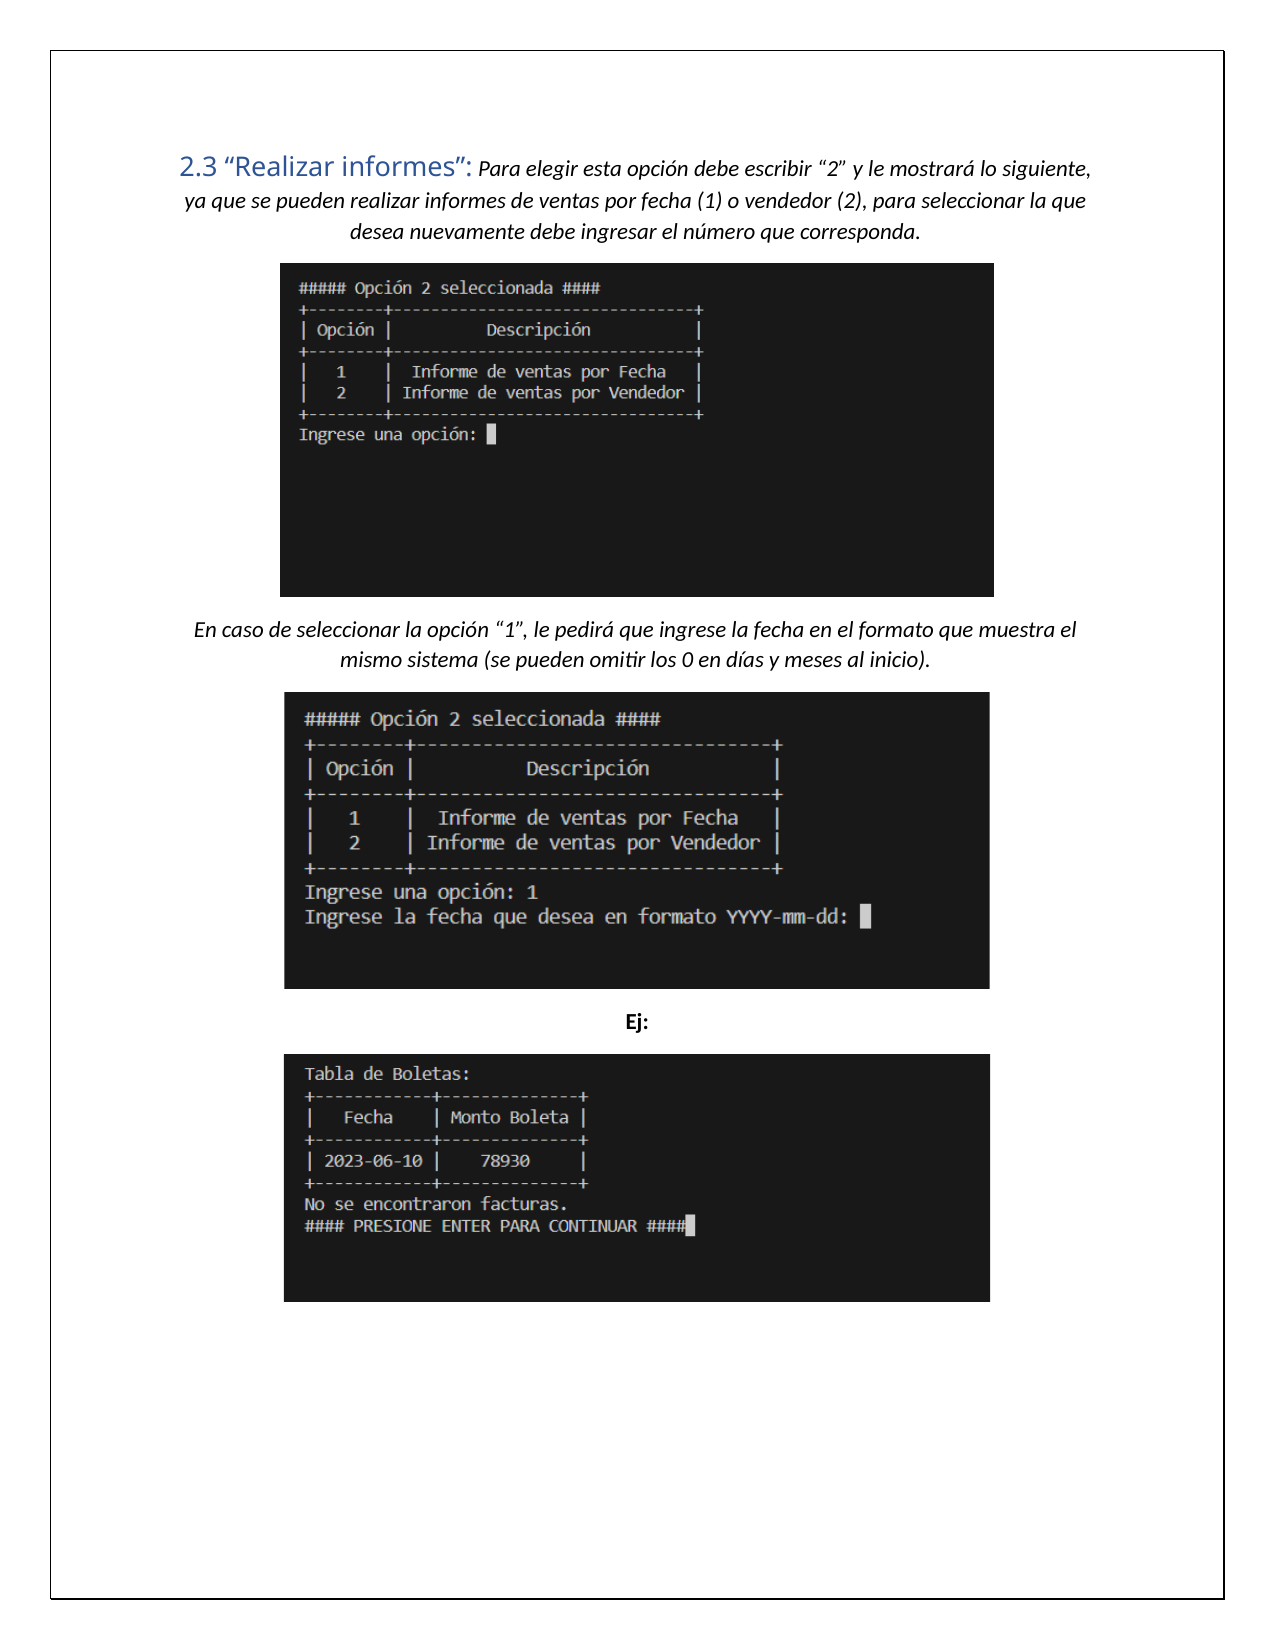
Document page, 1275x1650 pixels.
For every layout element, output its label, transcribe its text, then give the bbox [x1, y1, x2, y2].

picture [280, 263, 994, 597]
text En caso de seleccionar la opción “1”, le pedirá que ingrese la fecha en el formato que muestra el mismo sistema (se pueden omitir los 0 en días y meses al inicio). [177, 615, 1097, 673]
text Ej: [177, 1007, 1097, 1035]
picture [284, 692, 990, 989]
picture [283, 1054, 991, 1302]
text 2.3 “Realizar informes”: Para elegir esta opción debe escribir “2” y le mostrará lo siguiente, ya que se pueden realizar informes de ventas por fecha (1) o vendedor (2), para seleccionar la que desea nuevamente debe ingresar el número que corresponda. [177, 147, 1097, 245]
